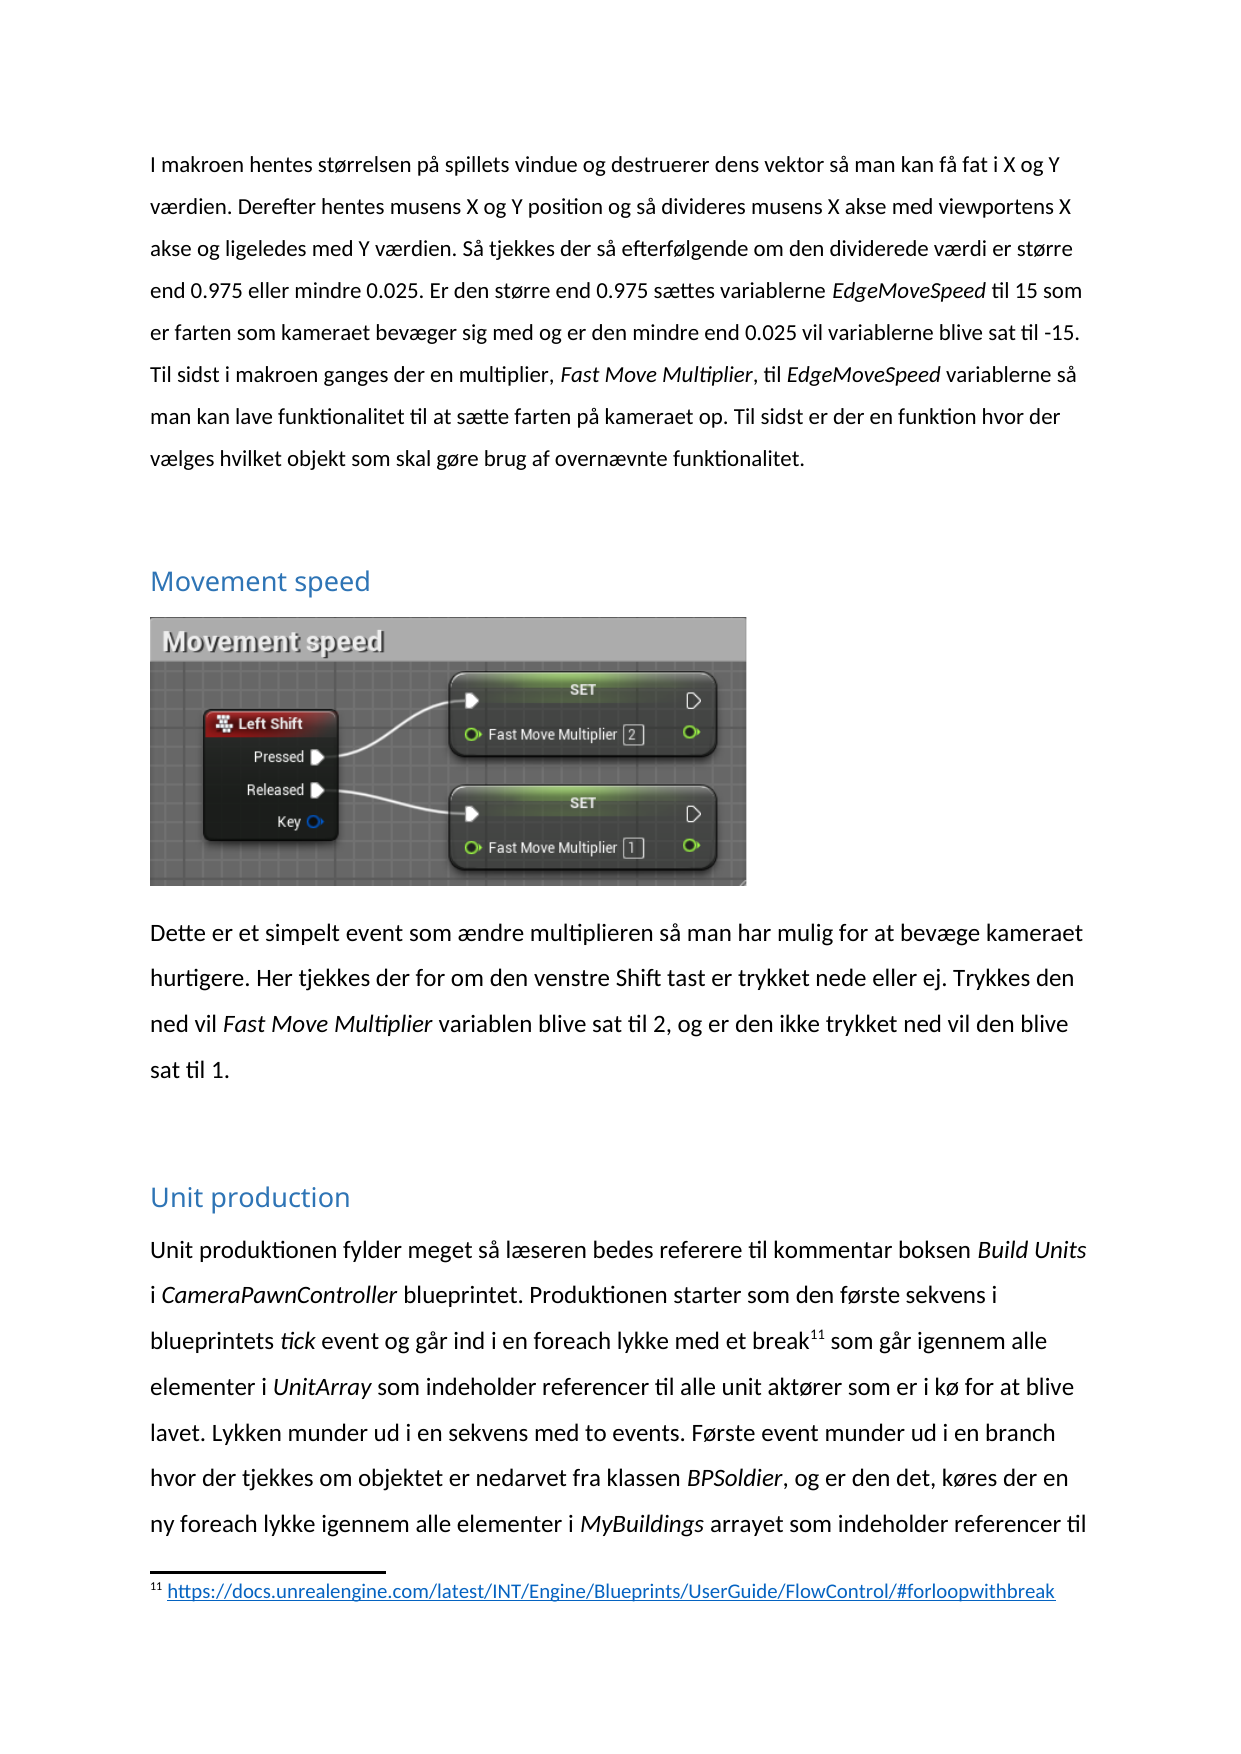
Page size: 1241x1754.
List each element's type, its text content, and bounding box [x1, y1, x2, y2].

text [150, 1234, 1090, 1539]
text I makroen hentes størrelsen på spillets vindue og destruerer dens vektor så man kan få fat i X og Y værdien. Derefter hentes musens X og Y position og så divideres musens X akse med viewportens X akse og ligeledes med Y værdien. Så tjekkes der så efterfølgende om den dividerede værdi er større end 0.975 eller mindre 0.025. Er den større end 0.975 sættes variablerne EdgeMoveSpeed til 15 som er farten som kameraet bevæger sig med og er den mindre end 0.025 vil variablerne blive sat til -15. Til sidst i makroen ganges der en multiplier, Fast Move Multiplier, til EdgeMoveSpeed variablerne så man kan lave funktionalitet til at sætte farten på kameraet op. Til sidst er der en funktion hvor der vælges hvilket objekt som skal gøre brug af overnævnte funktionalitet. [150, 150, 1090, 472]
text Dette er et simpelt event som ændre multiplieren så man har mulig for at bevæge kameraet hurtigere. Her tjekkes der for om den venstre Shift tast er trykket nede eller ej. Trykkes den ned vil Fast Move Multiplier variablen blive sat til 2, og er den ikke trykket ned vil den blive sat til 1. [150, 917, 1090, 1084]
subtitle Movement speed [150, 562, 1090, 599]
subtitle Unit production [150, 1179, 1090, 1216]
picture [150, 617, 747, 886]
